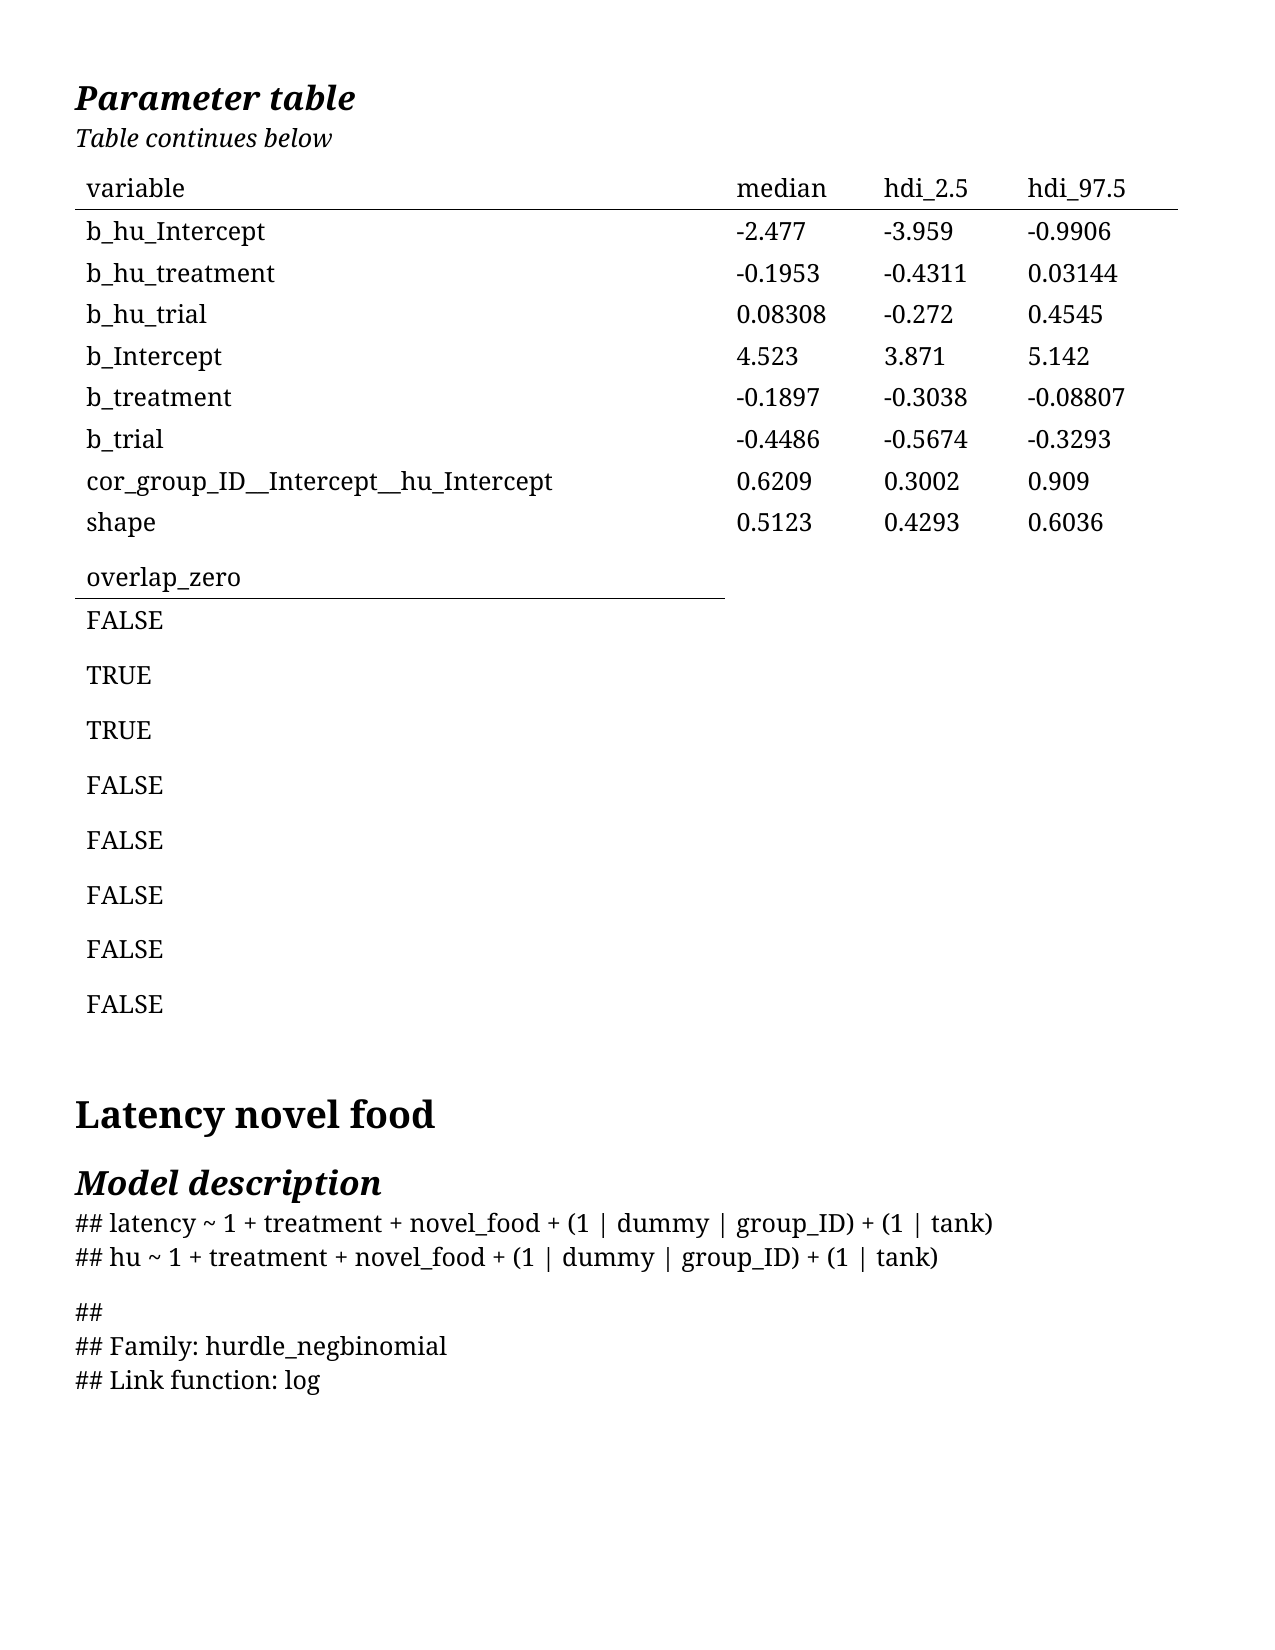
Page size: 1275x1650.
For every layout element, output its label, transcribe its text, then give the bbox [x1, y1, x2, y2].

table_cell FALSE [75, 983, 725, 1038]
table_header median [725, 167, 873, 208]
table_cell cor_group_ID__Intercept__hu_Intercept [75, 460, 725, 501]
table_cell -2.477 [725, 210, 873, 252]
table_header variable [75, 167, 725, 208]
table_cell b_trial [75, 418, 725, 459]
subtitle Parameter table [75, 75, 1200, 120]
table_cell 5.142 [1016, 335, 1177, 376]
table_cell 0.909 [1016, 460, 1177, 501]
table_cell -0.3293 [1016, 418, 1177, 459]
table_cell 0.3002 [873, 460, 1016, 501]
table_cell -3.959 [873, 210, 1016, 252]
table_cell 4.523 [725, 335, 873, 376]
table_cell b_hu_trial [75, 293, 725, 335]
table_cell FALSE [75, 764, 725, 819]
table_cell TRUE [75, 709, 725, 764]
table_cell 3.871 [873, 335, 1016, 376]
table_cell -0.1953 [725, 252, 873, 293]
table_cell FALSE [75, 819, 725, 873]
table_cell 0.4293 [873, 501, 1016, 543]
table_cell -0.5674 [873, 418, 1016, 459]
table_cell -0.3038 [873, 376, 1016, 418]
table_cell b_hu_treatment [75, 252, 725, 293]
table_cell 0.4545 [1016, 293, 1177, 335]
table_cell 0.08308 [725, 293, 873, 335]
table_cell FALSE [75, 929, 725, 983]
table_cell shape [75, 501, 725, 543]
table_cell 0.6036 [1016, 501, 1177, 543]
table_cell -0.1897 [725, 376, 873, 418]
table_cell FALSE [75, 874, 725, 928]
table_cell -0.272 [873, 293, 1016, 335]
table_cell b_treatment [75, 376, 725, 418]
table_cell 0.03144 [1016, 252, 1177, 293]
text ## latency ~ 1 + treatment + novel_food + (1 | dummy | group_ID) + (1 | tank) ## hu ~ 1 + treatment + novel_food + (1 | dummy | group_ID) + (1 | tank) [75, 1206, 1200, 1274]
table_header hdi_97.5 [1016, 167, 1177, 208]
table_cell 0.6209 [725, 460, 873, 501]
table_cell -0.4311 [873, 252, 1016, 293]
table_cell overlap_zero [75, 543, 725, 597]
table_cell FALSE [75, 599, 725, 654]
table_cell b_hu_Intercept [75, 210, 725, 252]
table_header hdi_2.5 [873, 167, 1016, 208]
table_cell b_Intercept [75, 335, 725, 376]
table_cell -0.08807 [1016, 376, 1177, 418]
subtitle Latency novel food [75, 1088, 1200, 1139]
table_cell 0.5123 [725, 501, 873, 543]
table_cell TRUE [75, 654, 725, 709]
subtitle Model description [75, 1160, 1200, 1206]
table_cell -0.9906 [1016, 210, 1177, 252]
table_cell -0.4486 [725, 418, 873, 459]
text ## ## Family: hurdle_negbinomial ## Link function: log [75, 1294, 1200, 1397]
text Table continues below [75, 120, 1200, 154]
